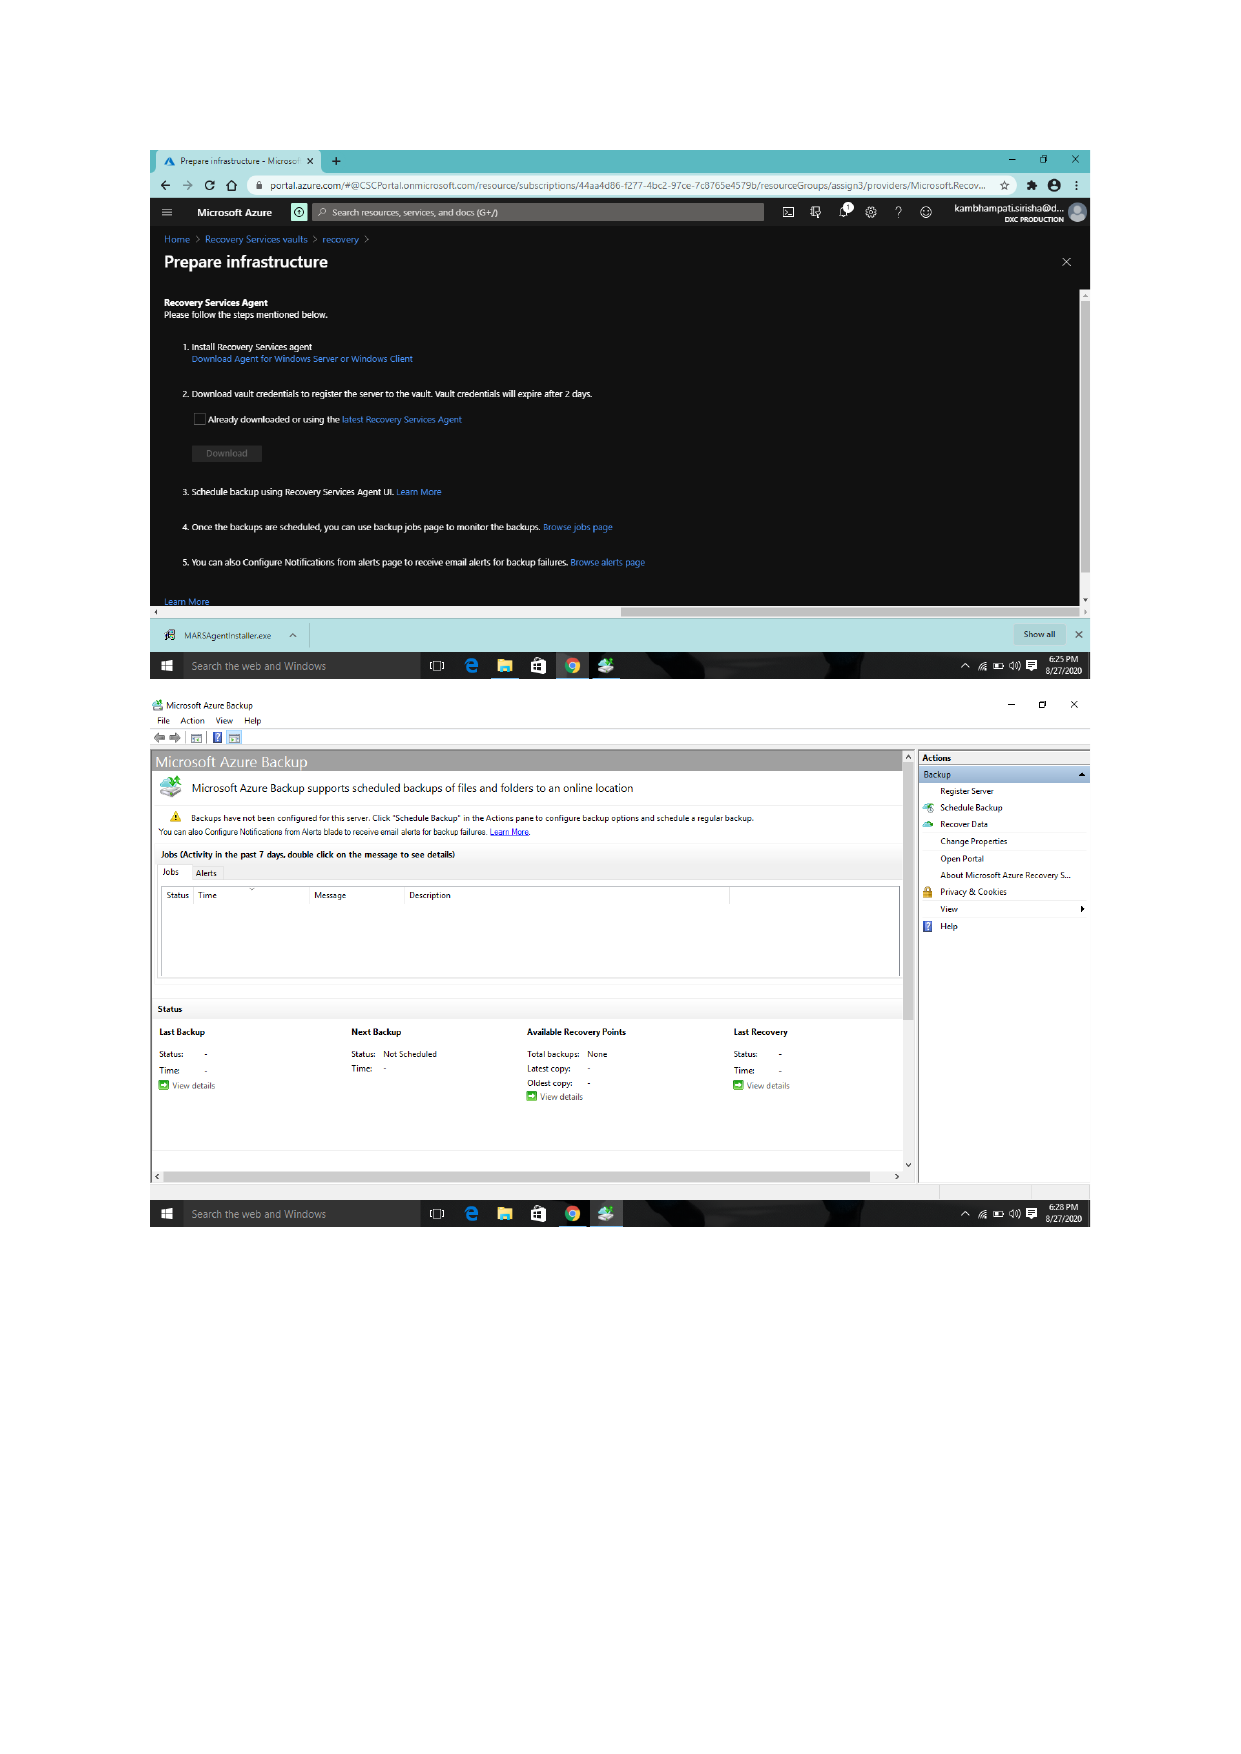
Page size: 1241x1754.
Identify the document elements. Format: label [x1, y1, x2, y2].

picture [150, 697, 1091, 1227]
picture [150, 150, 1091, 679]
